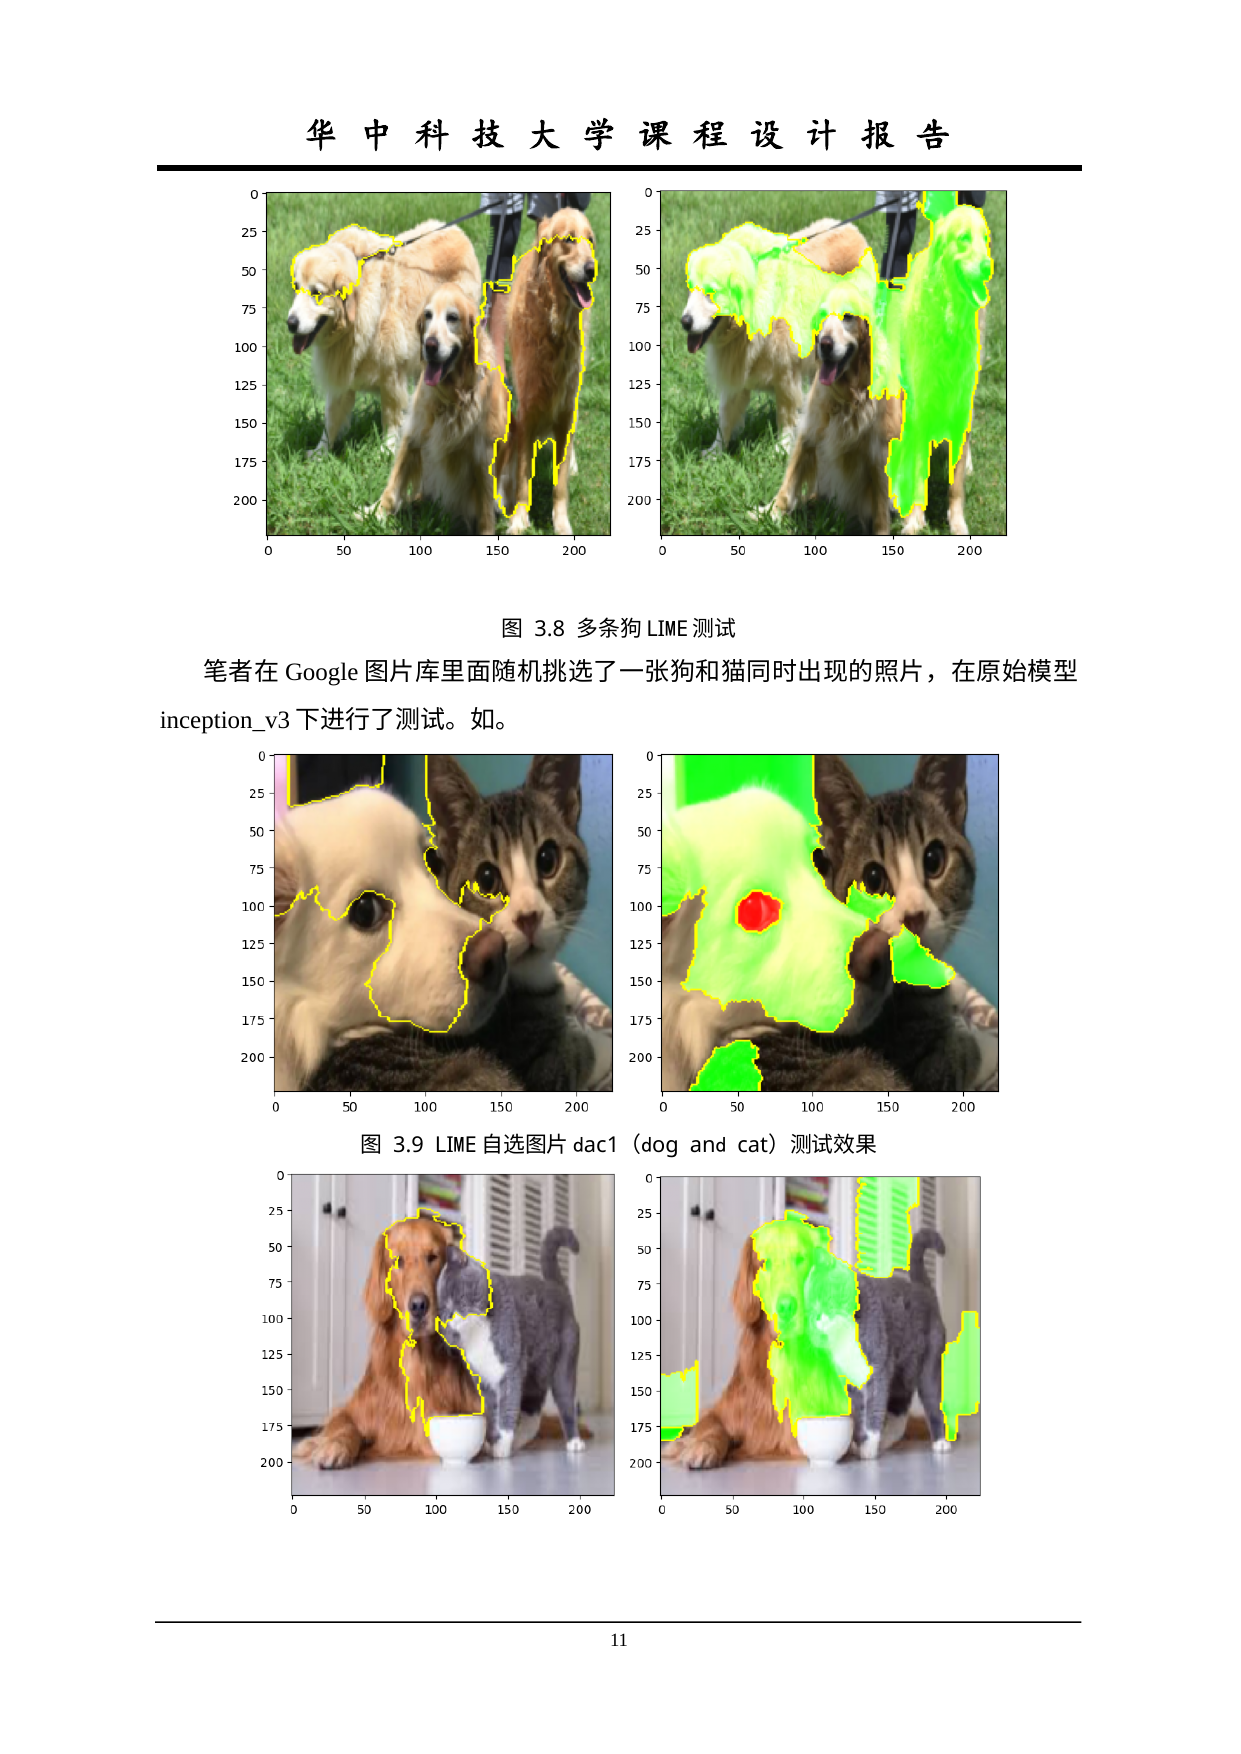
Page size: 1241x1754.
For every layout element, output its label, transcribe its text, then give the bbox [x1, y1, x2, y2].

picture [231, 741, 1006, 1122]
picture [251, 1161, 987, 1524]
picture [223, 177, 1014, 566]
text 笔者在Google图片库里面随机挑选了一张狗和猫同时出现的照片，在原始模型inception_v3下进行了测试。如。 [159, 646, 1078, 741]
